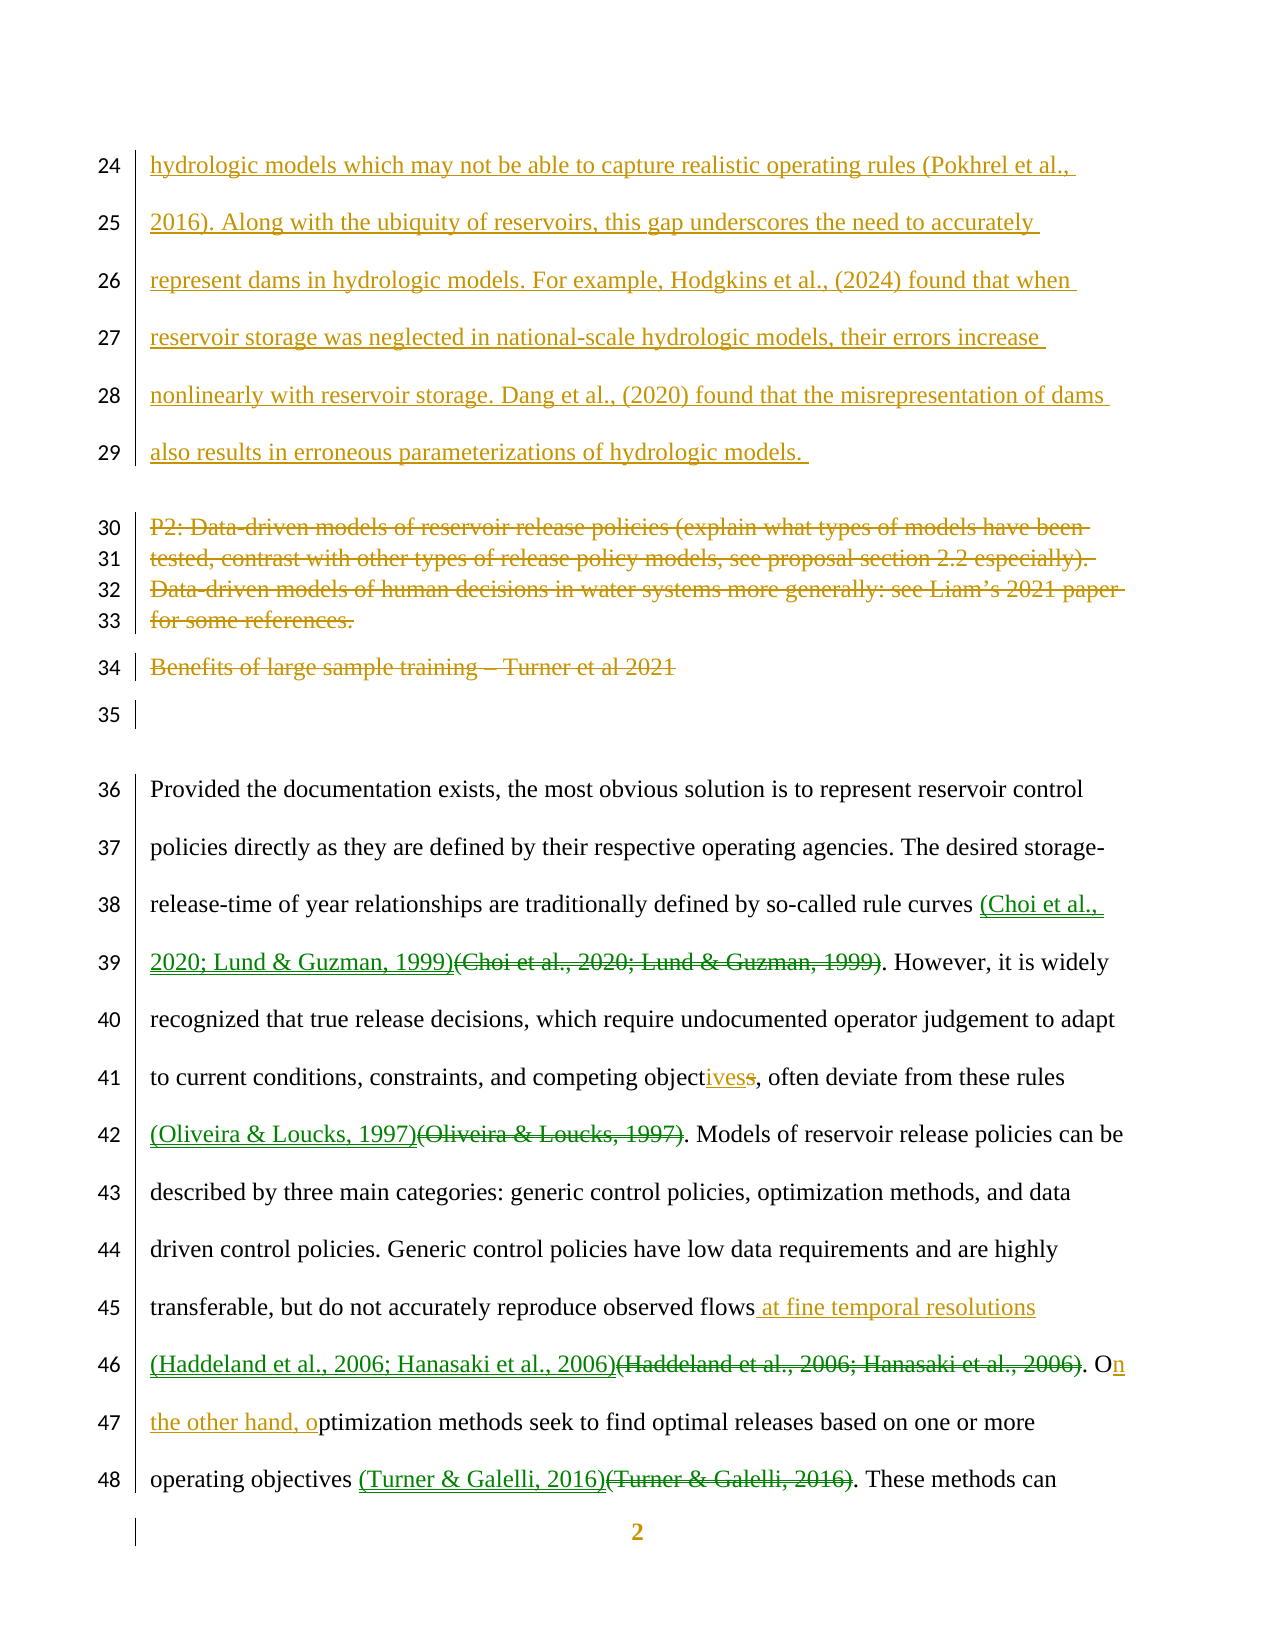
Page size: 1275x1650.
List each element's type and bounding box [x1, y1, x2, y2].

text [150, 774, 1125, 1493]
